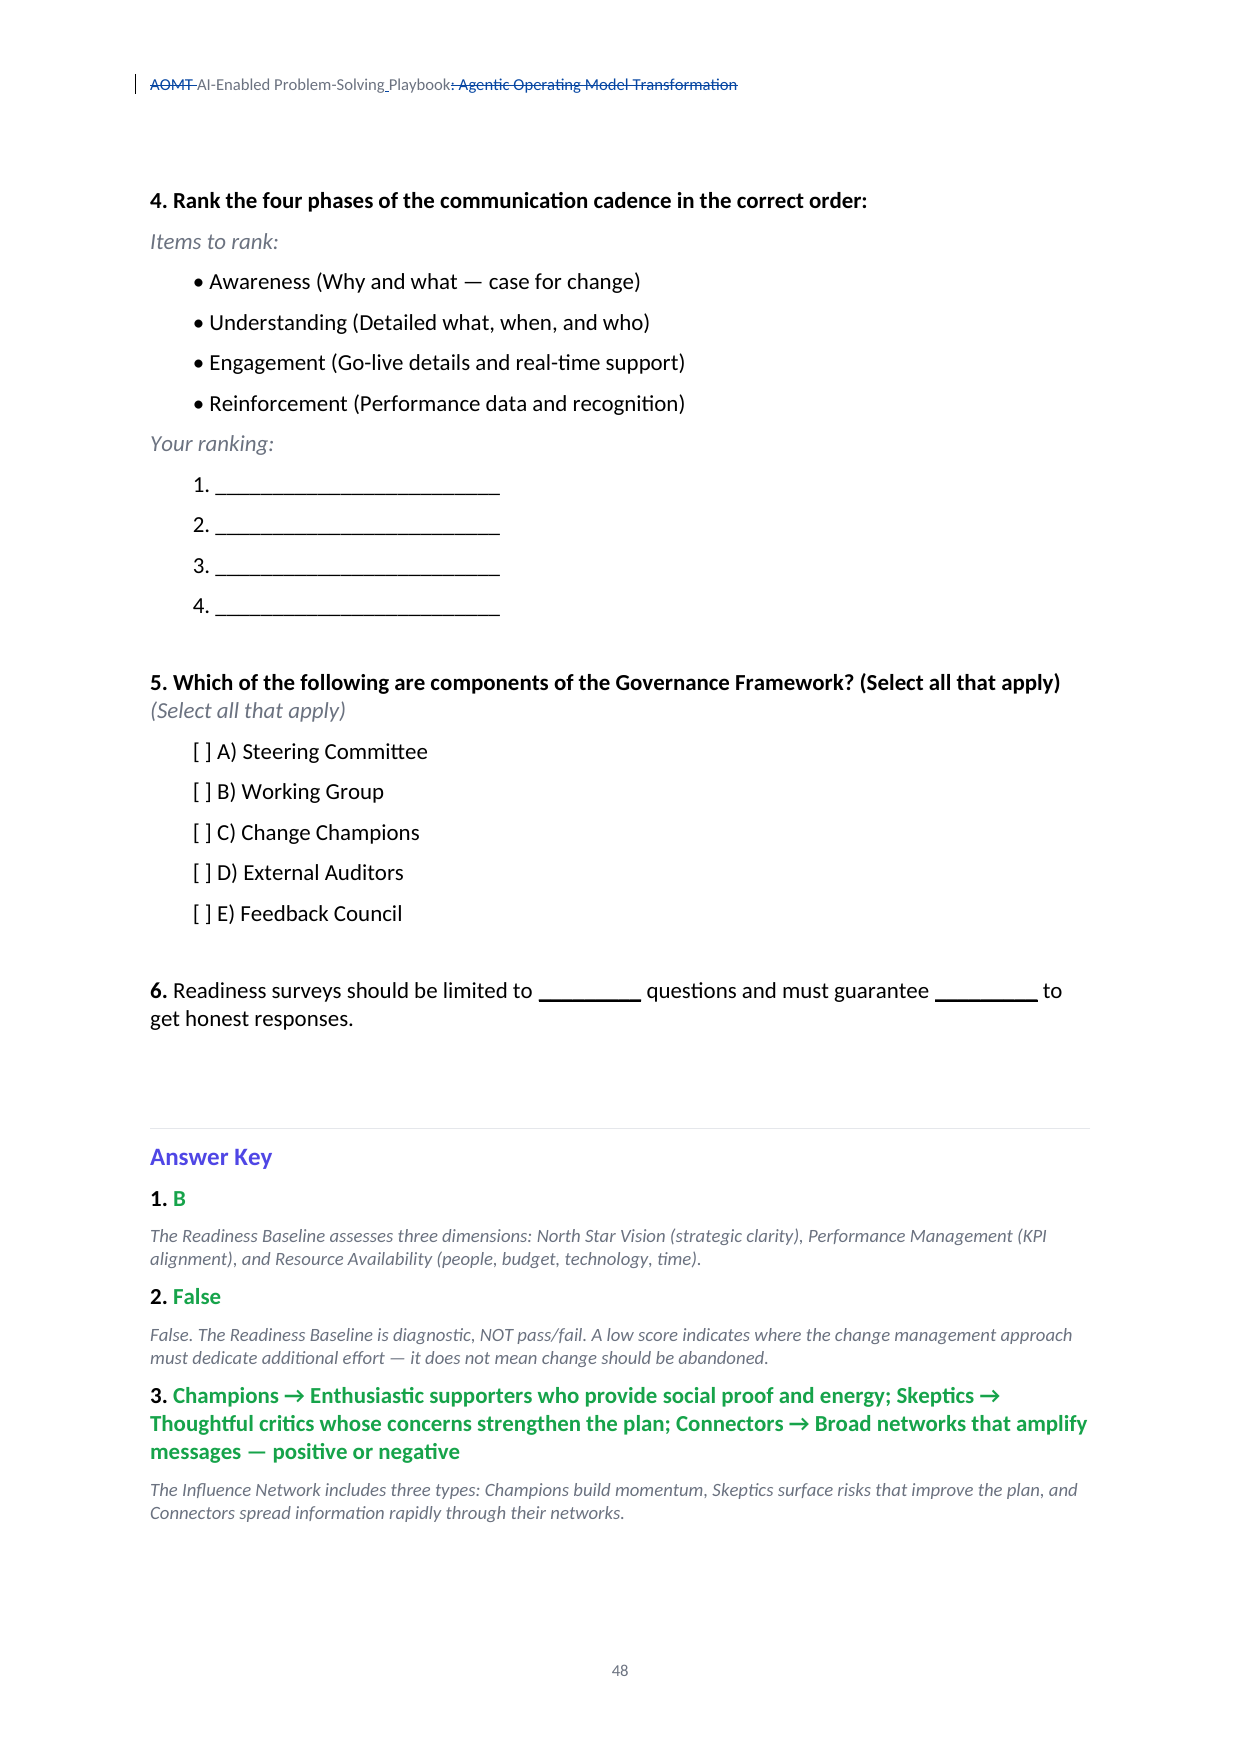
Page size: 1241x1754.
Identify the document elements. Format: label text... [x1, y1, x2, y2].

text [ ] E) Feedback Council [187, 899, 1090, 927]
text [ ] A) Steering Committee [187, 737, 1090, 765]
text 4. _________________________ [187, 592, 1090, 619]
text • Engagement (Go-live details and real-time support) [187, 348, 1090, 376]
text 6. Readiness surveys should be limited to _________ questions and must guarantee _________ to get honest responses. [150, 976, 1090, 1032]
text • Reinforcement (Performance data and recognition) [187, 389, 1090, 417]
text 1. B [150, 1184, 1090, 1212]
text 2. _________________________ [187, 511, 1090, 538]
text 2. False [150, 1282, 1090, 1311]
text 3. _________________________ [187, 551, 1090, 579]
text The Influence Network includes three types: Champions build momentum, Skeptics surface risks that improve the plan, and Connectors spread information rapidly through their networks. [150, 1478, 1090, 1524]
text False. The Readiness Baseline is diagnostic, NOT pass/fail. A low score indicates where the change management approach must dedicate additional effort — it does not mean change should be abandoned. [150, 1323, 1090, 1369]
text 4. Rank the four phases of the communication cadence in the correct order: [150, 186, 1090, 214]
text 1. _________________________ [187, 470, 1090, 498]
text [ ] D) External Auditors [187, 858, 1090, 887]
text Your ranking: [150, 429, 1090, 457]
text The Readiness Baseline assesses three dimensions: North Star Vision (strategic clarity), Performance Management (KPI alignment), and Resource Availability (people, budget, technology, time). [150, 1224, 1090, 1270]
text Items to rank: [150, 227, 1090, 255]
text [ ] C) Change Champions [187, 818, 1090, 846]
text • Understanding (Detailed what, when, and who) [187, 308, 1090, 336]
text 5. Which of the following are components of the Governance Framework? (Select all that apply) (Select all that apply) [150, 668, 1090, 724]
text 3. Champions → Enthusiastic supporters who provide social proof and energy; Skeptics → Thoughtful critics whose concerns strengthen the plan; Connectors → Broad networks that amplify messages — positive or negative [150, 1381, 1090, 1465]
text • Awareness (Why and what — case for change) [187, 267, 1090, 295]
text Answer Key [150, 1141, 1090, 1171]
text [ ] B) Working Group [187, 777, 1090, 806]
